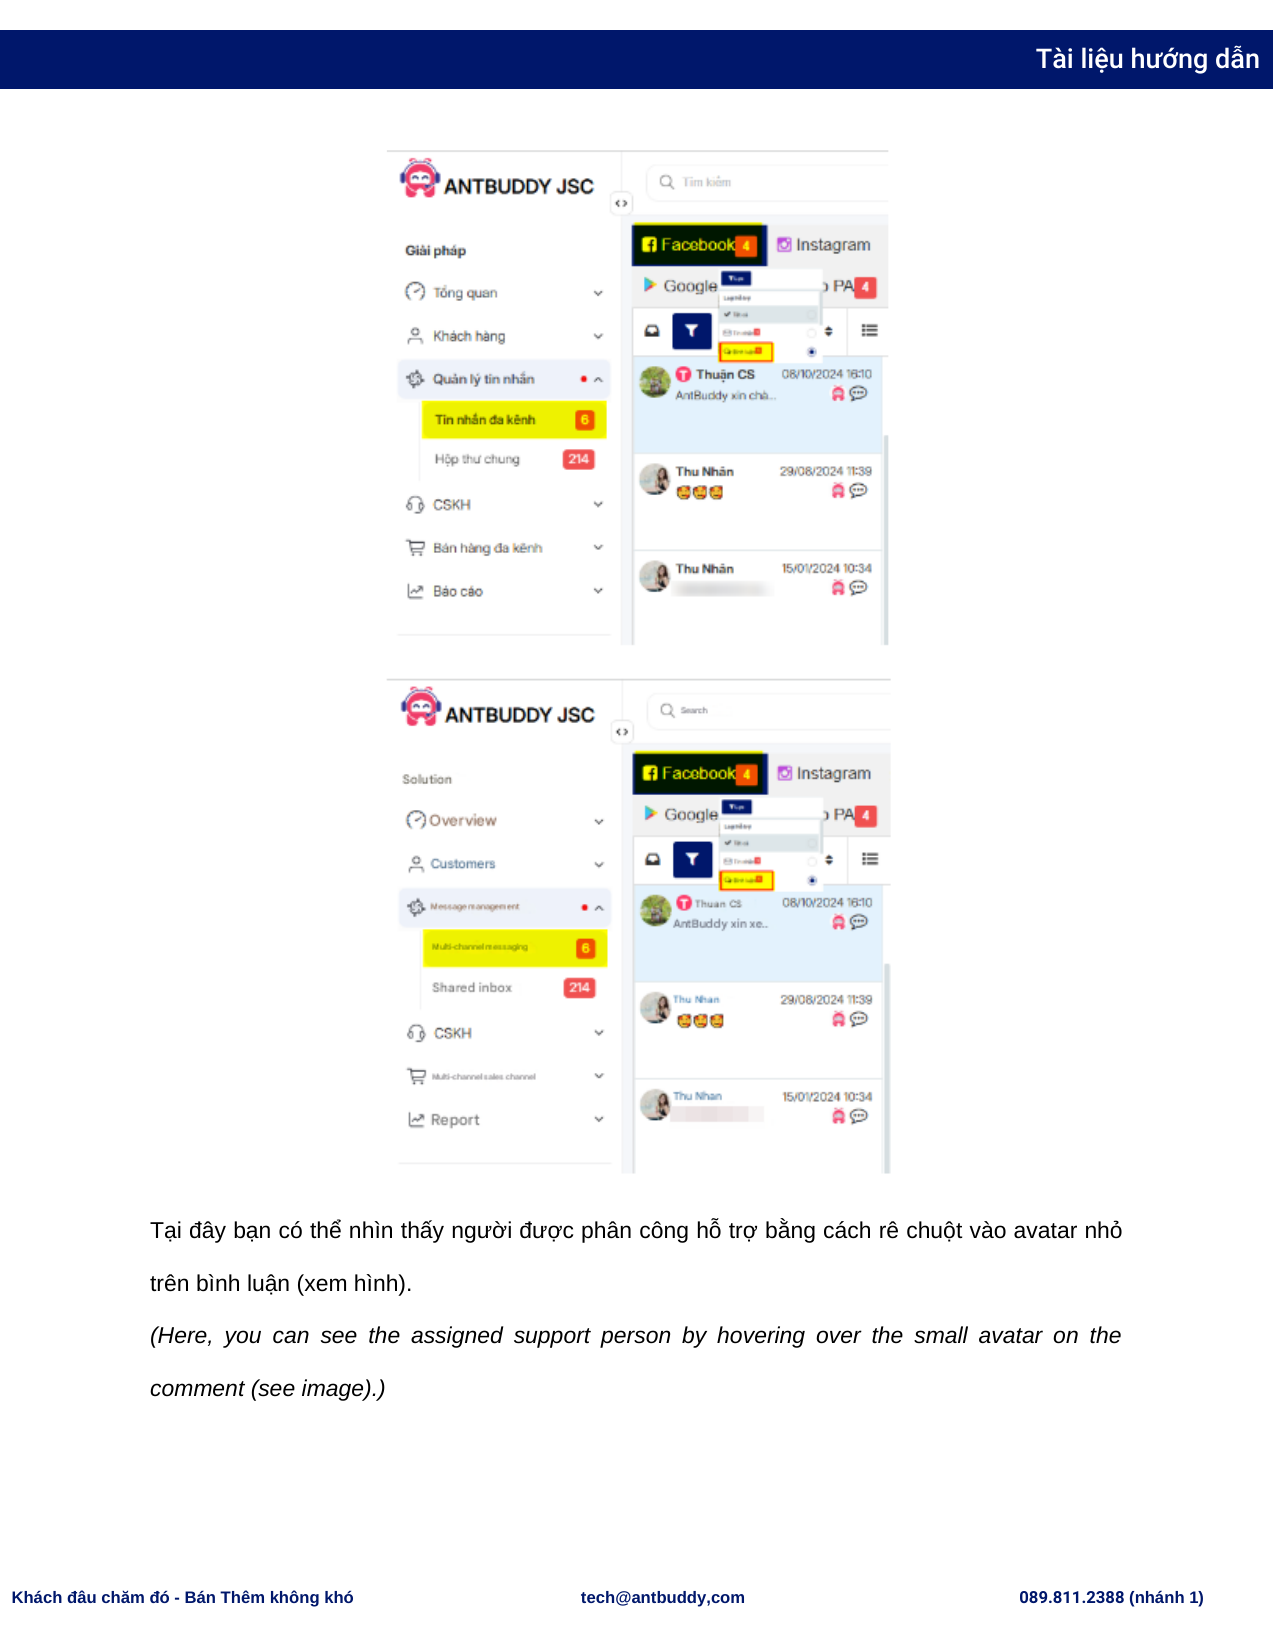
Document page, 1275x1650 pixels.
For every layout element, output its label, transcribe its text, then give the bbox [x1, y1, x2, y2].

text (Here, you can see the assigned support person by hovering over the small avatar on the comment (see image).) [150, 1322, 1125, 1401]
text Tại đây bạn có thể nhìn thấy người được phân công hỗ trợ bằng cách rê chuột vào avatar nhỏ trên bình luận (xem hình). [150, 1217, 1125, 1296]
picture [384, 676, 891, 1191]
picture [386, 150, 889, 650]
